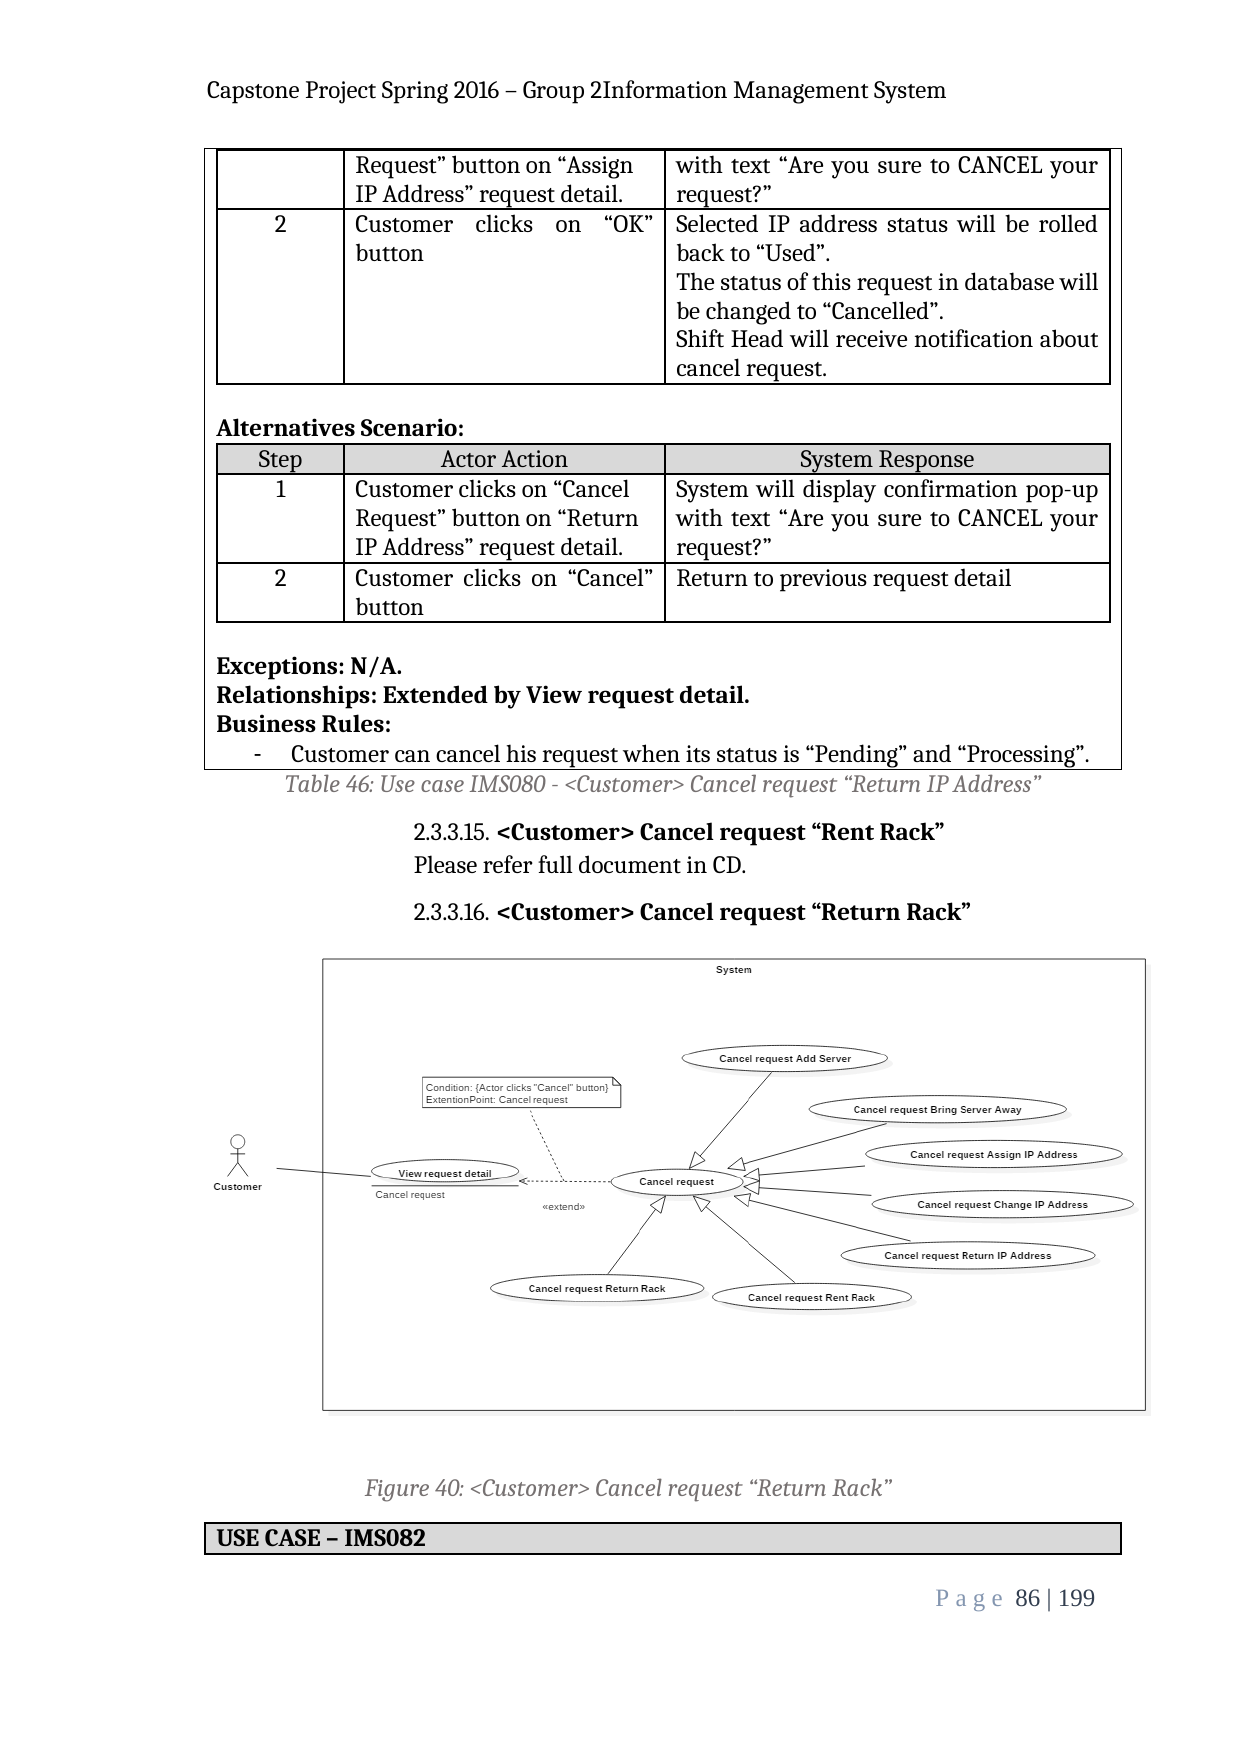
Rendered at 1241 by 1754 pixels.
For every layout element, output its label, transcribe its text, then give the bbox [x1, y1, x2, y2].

table_header USE CASE – IMS082 [206, 1524, 1120, 1553]
picture [206, 931, 1182, 1425]
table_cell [205, 149, 1121, 769]
text Figure 40: <Customer> Cancel request “Return Rack” [207, 1474, 1122, 1503]
subtitle <Customer> Cancel request “Rent Rack” [413, 818, 1122, 846]
subtitle <Customer> Cancel request “Return Rack” [413, 898, 1122, 927]
text Table 46: Use case IMS080 - <Customer> Cancel request “Return IP Address” [207, 770, 1122, 799]
text Please refer full document in CD. [413, 851, 1122, 879]
